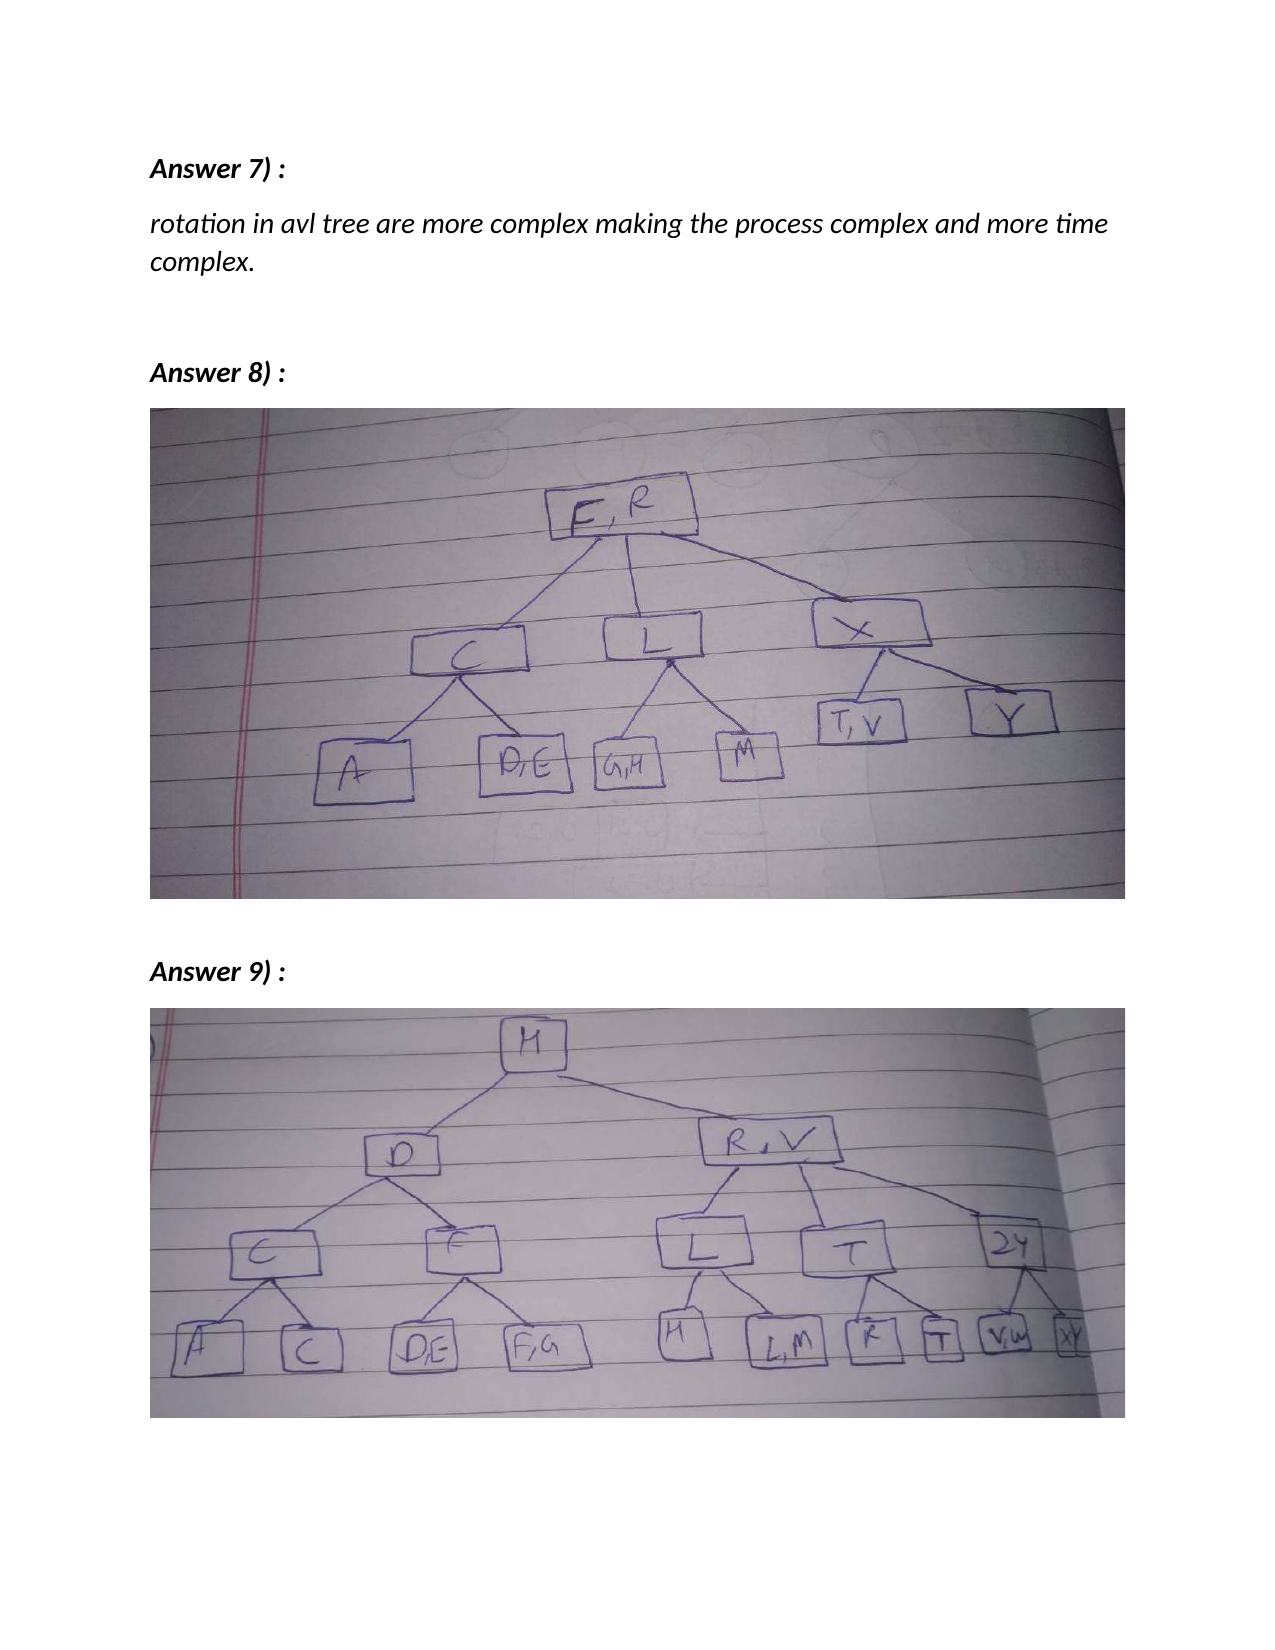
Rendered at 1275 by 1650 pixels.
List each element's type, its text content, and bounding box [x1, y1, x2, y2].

text Answer 7) : [150, 150, 1125, 186]
text rotation in avl tree are more complex making the process complex and more time complex. [150, 205, 1125, 279]
text Answer 9) : [150, 953, 1125, 989]
text Answer 8) : [150, 354, 1125, 389]
